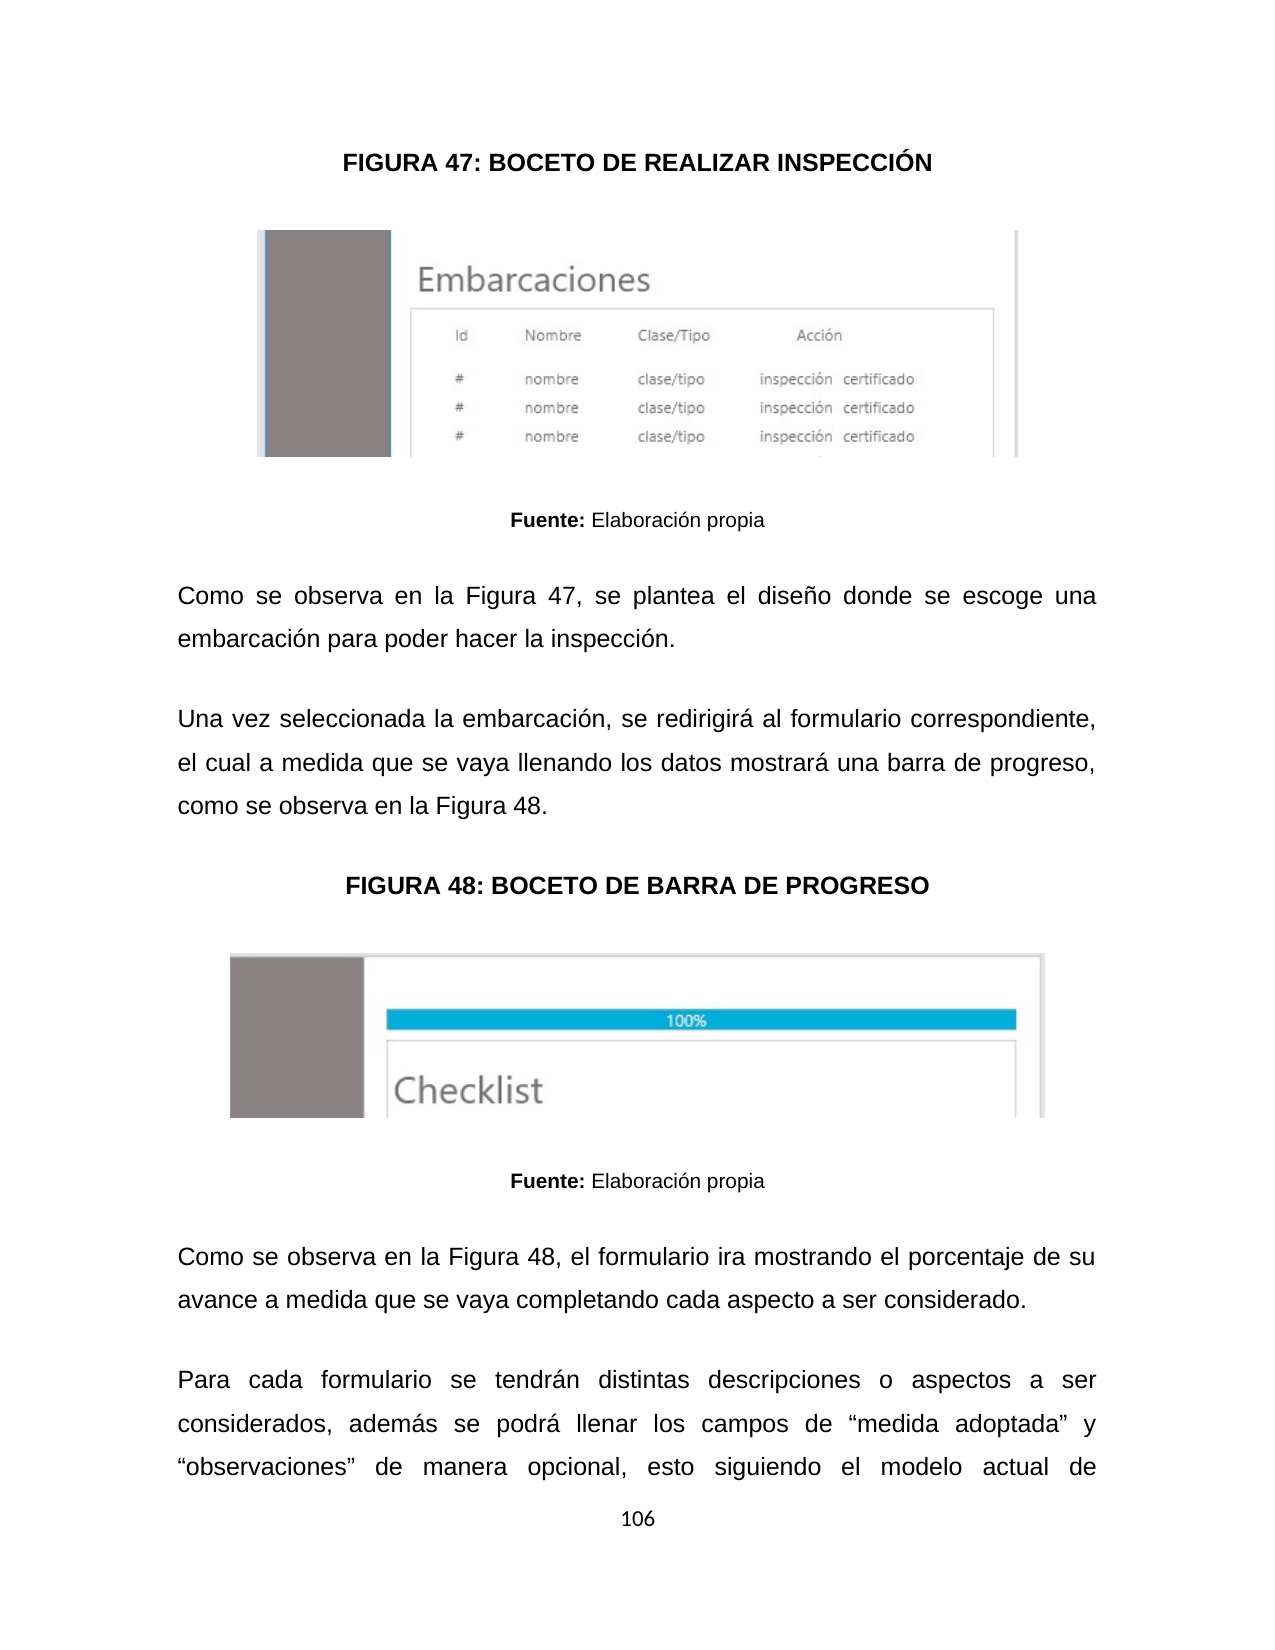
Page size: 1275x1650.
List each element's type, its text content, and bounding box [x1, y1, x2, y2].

picture [256, 230, 1019, 457]
text Como se observa en la Figura 48, el formulario ira mostrando el porcentaje de su avance a medida que se vaya completando cada aspecto a ser considerado. [177, 1242, 1098, 1313]
text FIGURA 48: BOCETO DE BARRA DE PROGRESO [177, 871, 1098, 900]
text Una vez seleccionada la embarcación, se redirigirá al formulario correspondiente, el cual a medida que se vaya llenando los datos mostrará una barra de progreso, como se observa en la Figura 48. [177, 704, 1098, 819]
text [177, 1365, 1098, 1480]
text Fuente: Elaboración propia [177, 508, 1098, 532]
picture [229, 953, 1046, 1118]
text FIGURA 47: BOCETO DE REALIZAR INSPECCIÓN [177, 148, 1098, 176]
text Como se observa en la Figura 47, se plantea el diseño donde se escoge una embarcación para poder hacer la inspección. [177, 581, 1098, 653]
text Fuente: Elaboración propia [177, 1169, 1098, 1193]
